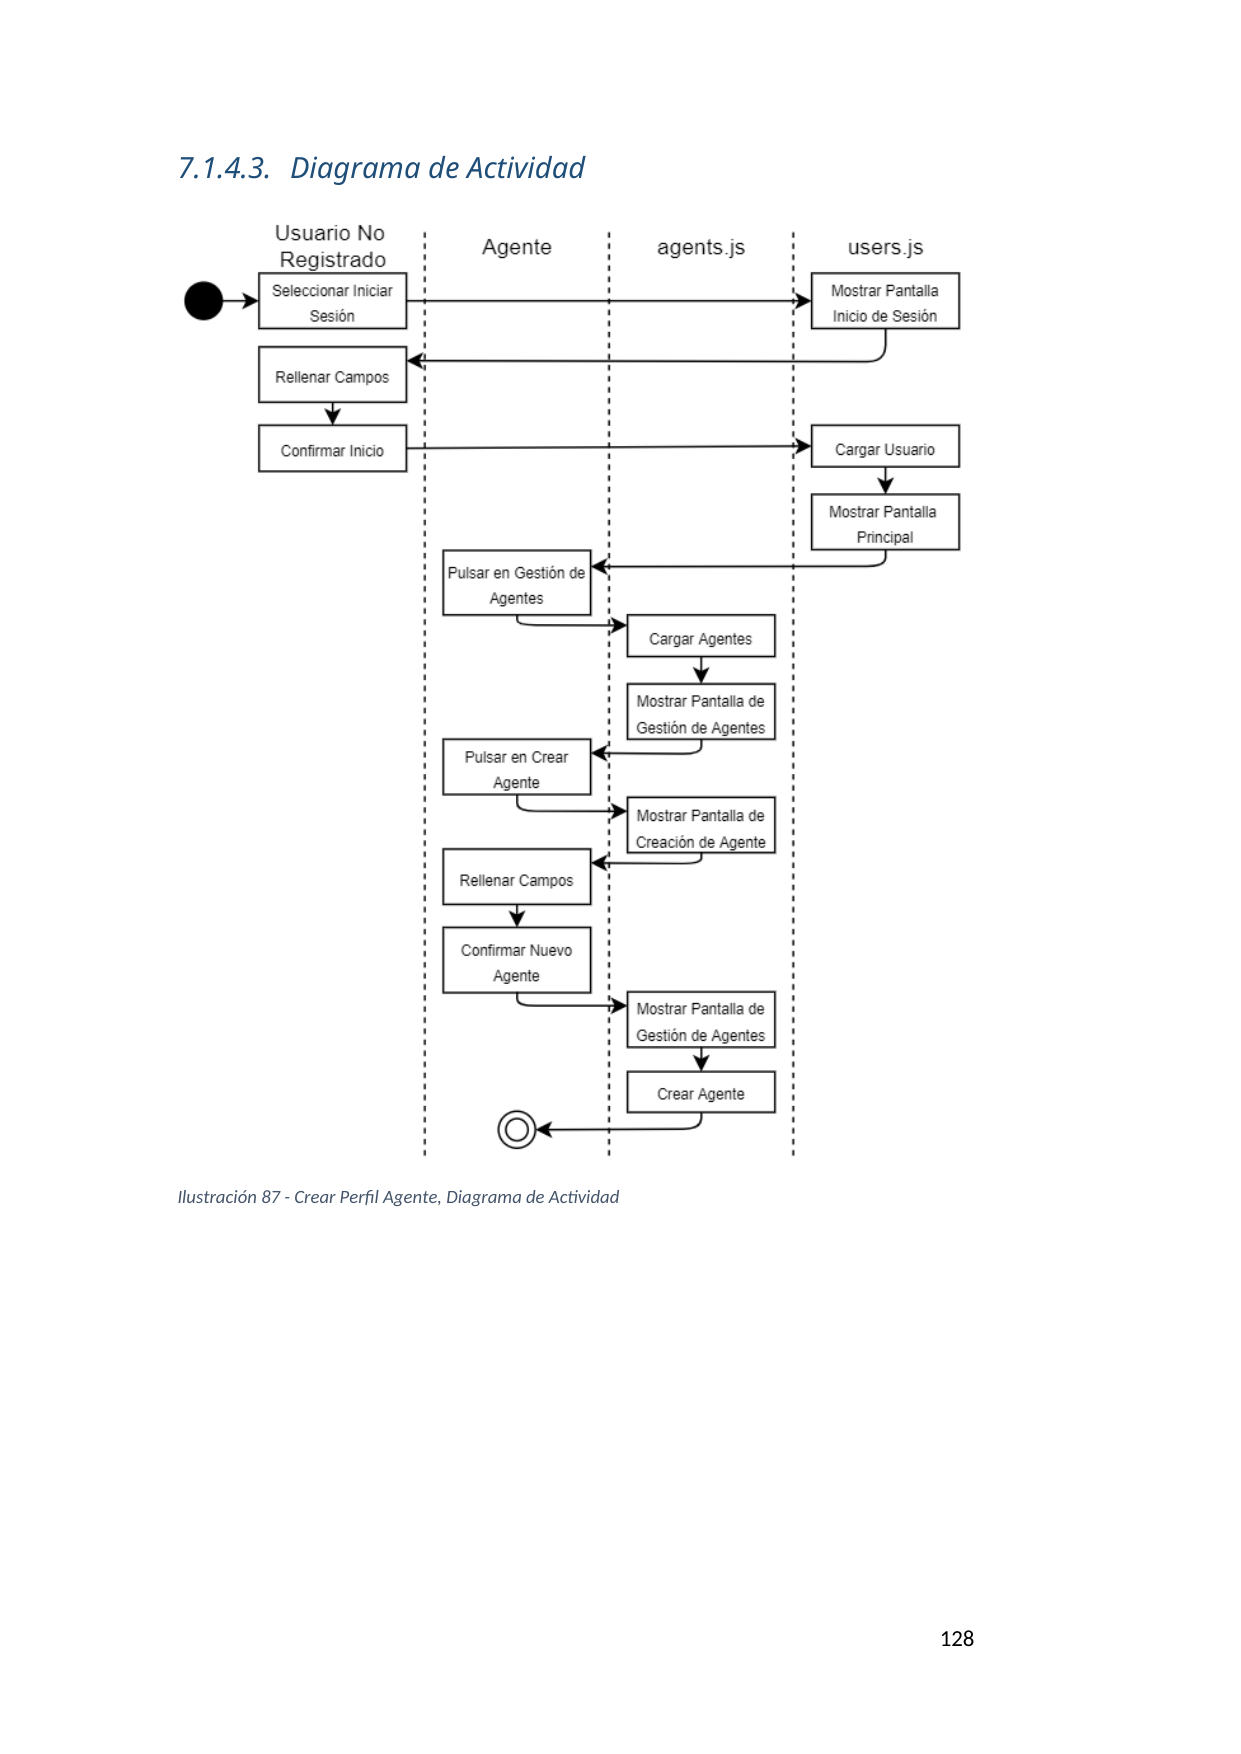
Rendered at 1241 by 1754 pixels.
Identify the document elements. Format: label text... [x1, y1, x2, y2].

subtitle Diagrama de Actividad [177, 148, 974, 187]
picture [177, 215, 975, 1167]
